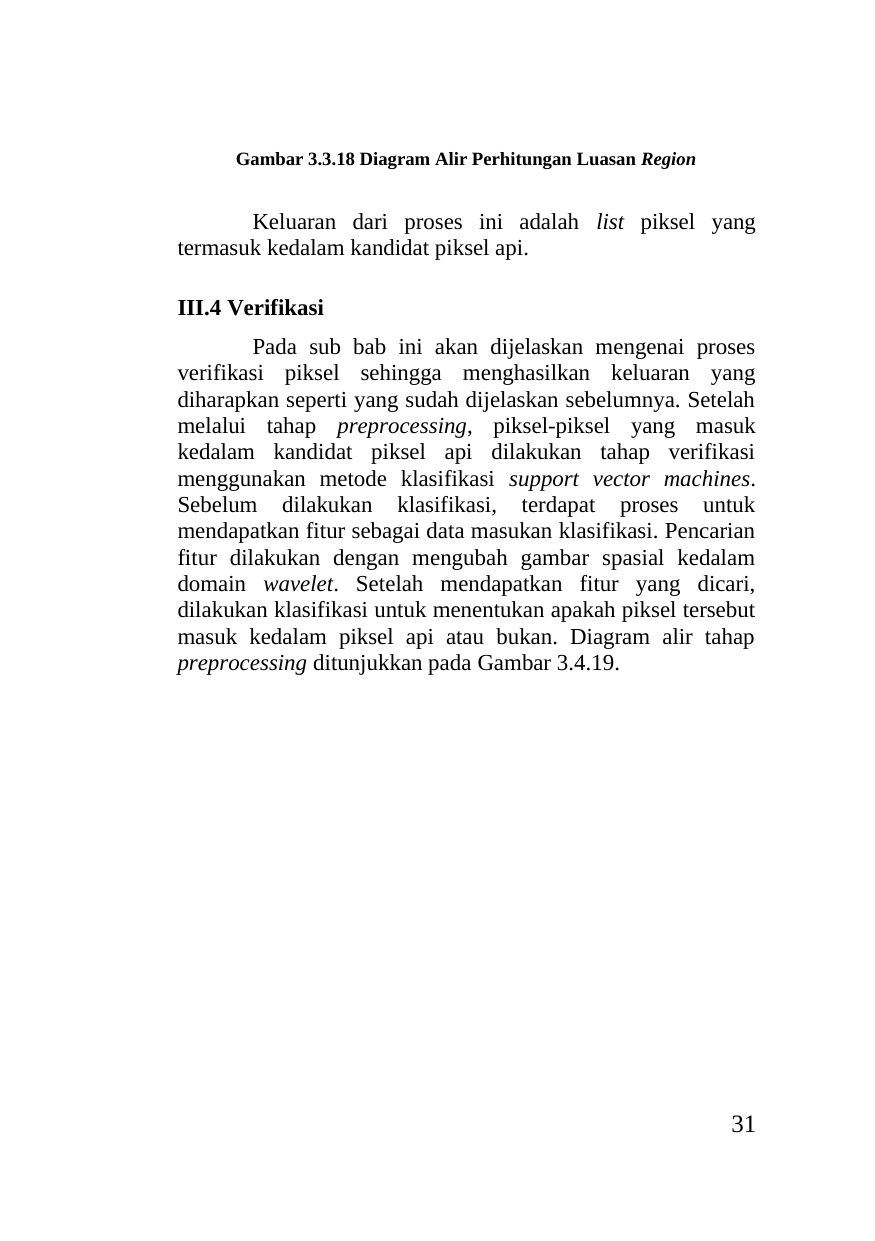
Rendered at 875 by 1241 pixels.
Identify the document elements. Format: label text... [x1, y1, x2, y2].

subtitle Verifikasi [177, 294, 756, 321]
text Keluaran dari proses ini adalah list piksel yang termasuk kedalam kandidat piksel api. [177, 208, 756, 261]
